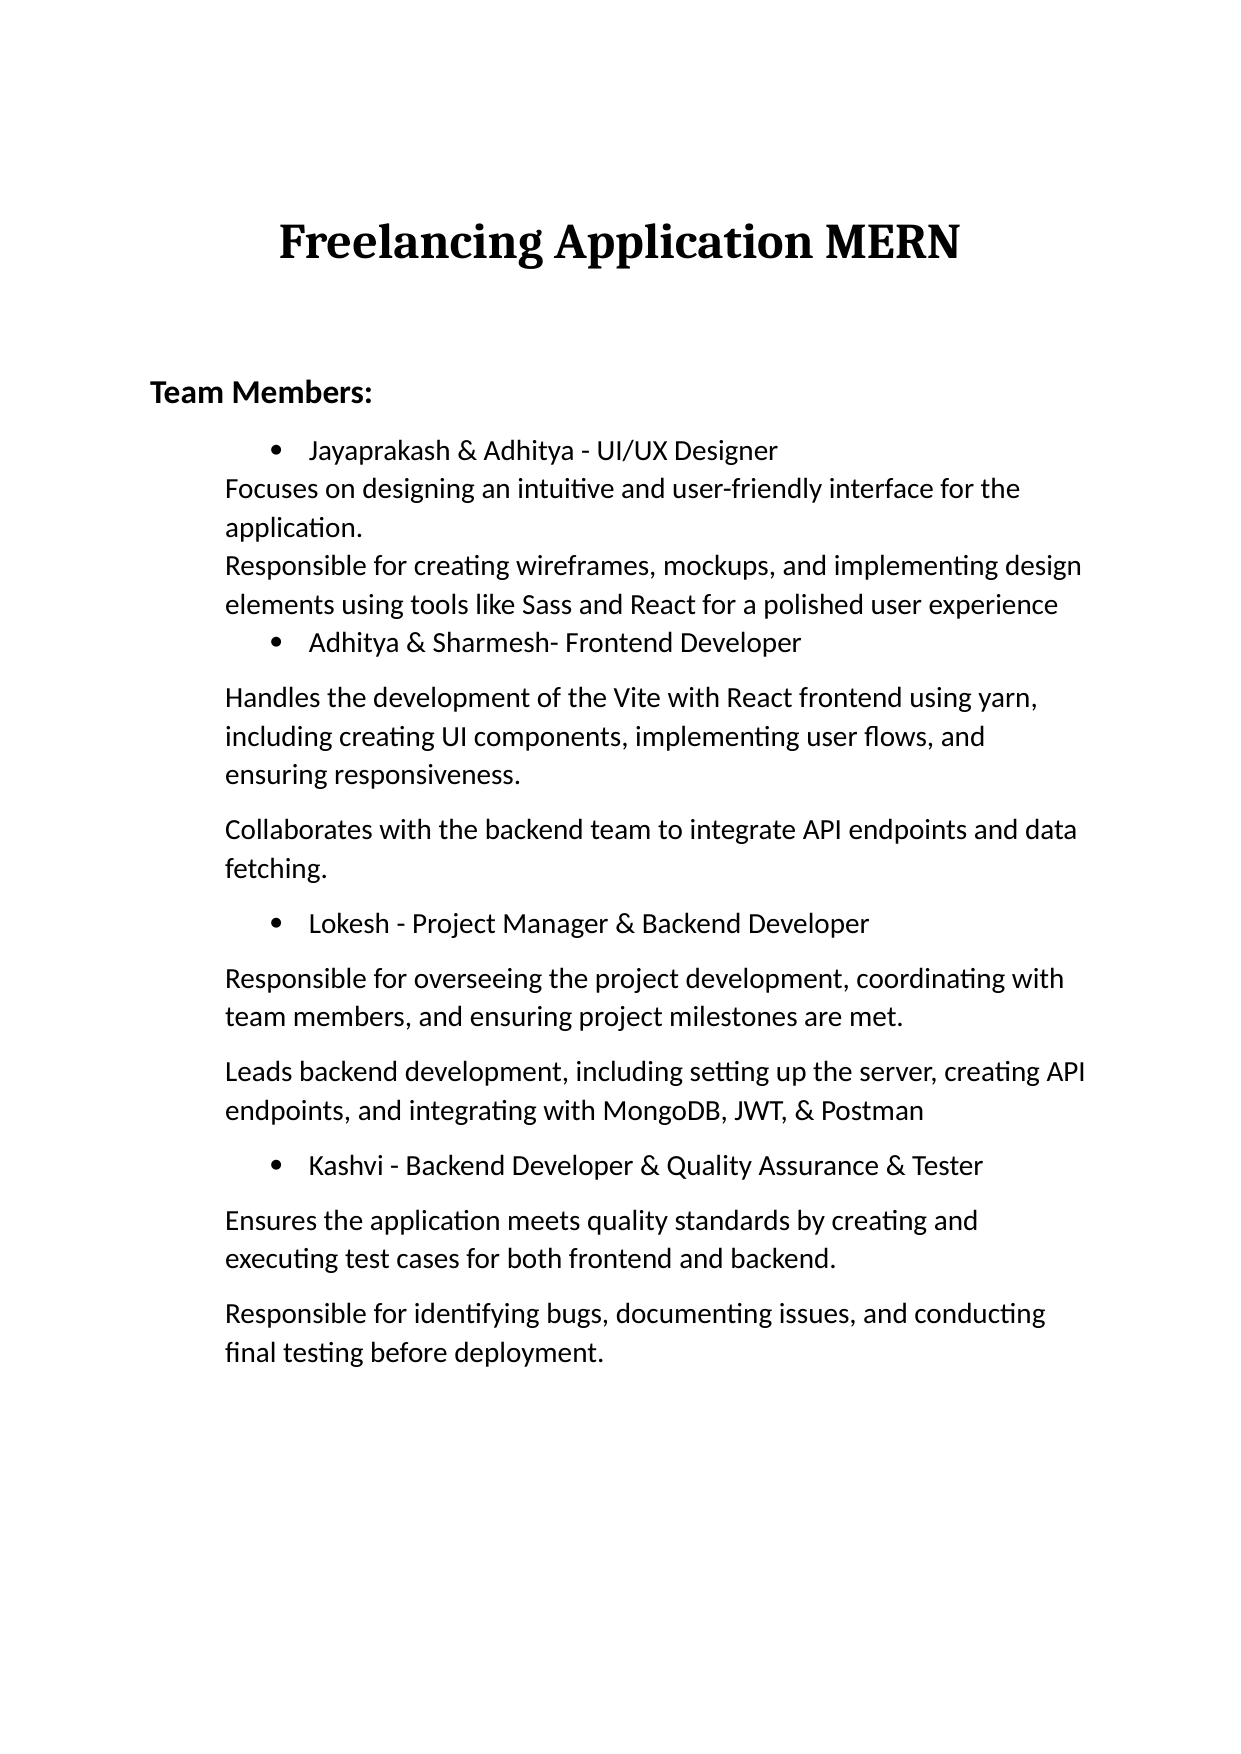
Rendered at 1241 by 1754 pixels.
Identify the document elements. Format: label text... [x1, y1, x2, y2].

list Responsible for creating wireframes, mockups, and implementing design elements using tools like Sass and React for a polished user experience [225, 547, 1090, 621]
text Ensures the application meets quality standards by creating and executing test cases for both frontend and backend. [225, 1202, 1090, 1276]
list Lokesh - Project Manager & Backend Developer [271, 905, 1090, 940]
text Responsible for identifying bugs, documenting issues, and conducting final testing before deployment. [225, 1296, 1090, 1370]
text Collaborates with the backend team to integrate API endpoints and data fetching. [225, 811, 1090, 885]
text Team Members: [150, 371, 1090, 412]
text Leads backend development, including setting up the server, creating API endpoints, and integrating with MongoDB, JWT, & Postman [225, 1053, 1090, 1127]
list Jayaprakash & Adhitya - UI/UX Designer [271, 432, 1090, 468]
list Adhitya & Sharmesh- Frontend Developer [271, 624, 1090, 660]
text Freelancing Application MERN [150, 214, 1090, 271]
list Focuses on designing an intuitive and user-friendly interface for the application. [225, 470, 1090, 544]
list Kashvi - Backend Developer & Quality Assurance & Tester [271, 1147, 1090, 1183]
text Responsible for overseeing the project development, coordinating with team members, and ensuring project milestones are met. [225, 960, 1090, 1034]
text Handles the development of the Vite with React frontend using yarn, including creating UI components, implementing user flows, and ensuring responsiveness. [225, 679, 1090, 792]
